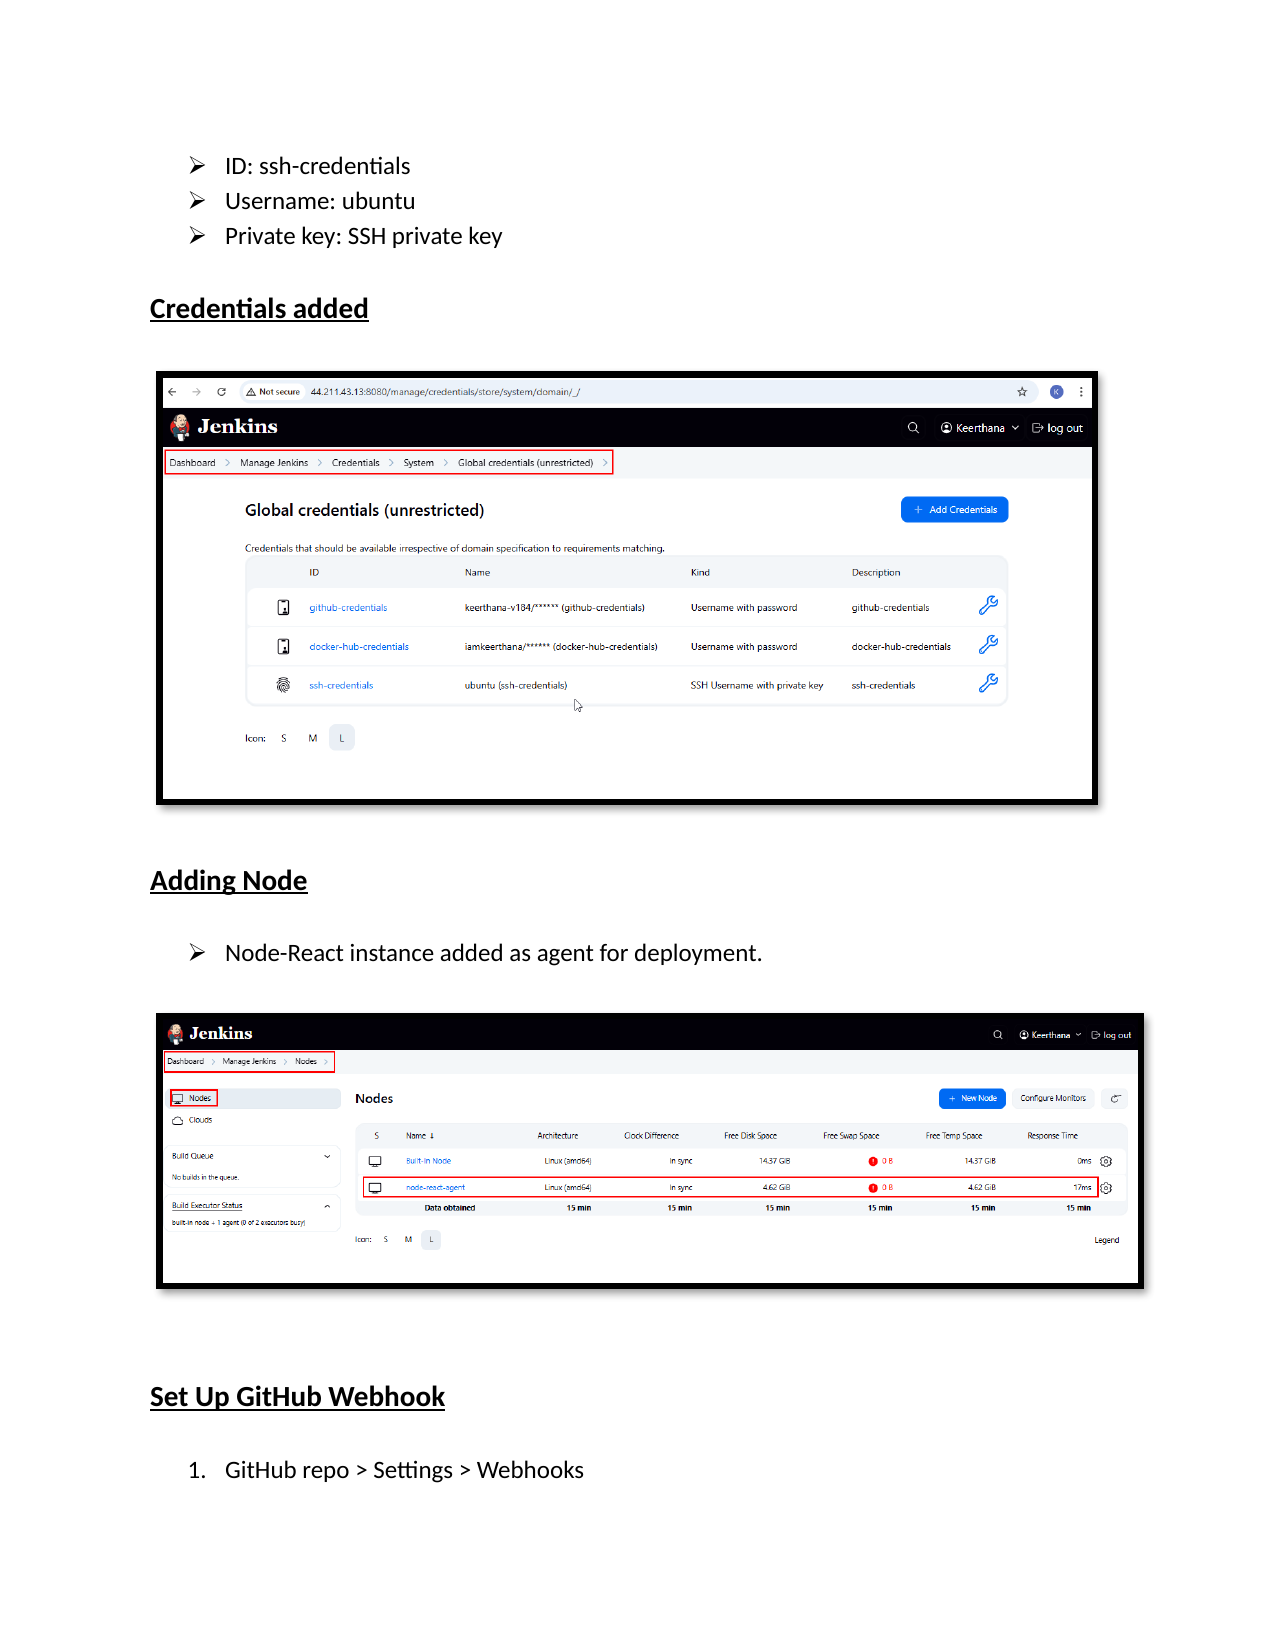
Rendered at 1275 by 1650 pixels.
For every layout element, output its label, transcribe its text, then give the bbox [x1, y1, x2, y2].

list Username: ubuntu [187, 185, 1125, 216]
list Private key: SSH private key [187, 220, 1125, 251]
text Set Up GitHub Webhook [150, 1378, 1125, 1414]
text Credentials added [150, 290, 1125, 361]
list ID: ssh-credentials [187, 150, 1125, 181]
list GitHub repo > Settings > Webhooks [187, 1454, 1125, 1485]
picture [163, 378, 1092, 799]
picture [163, 1019, 1138, 1283]
list Node-React instance added as agent for deployment. [187, 937, 1125, 967]
